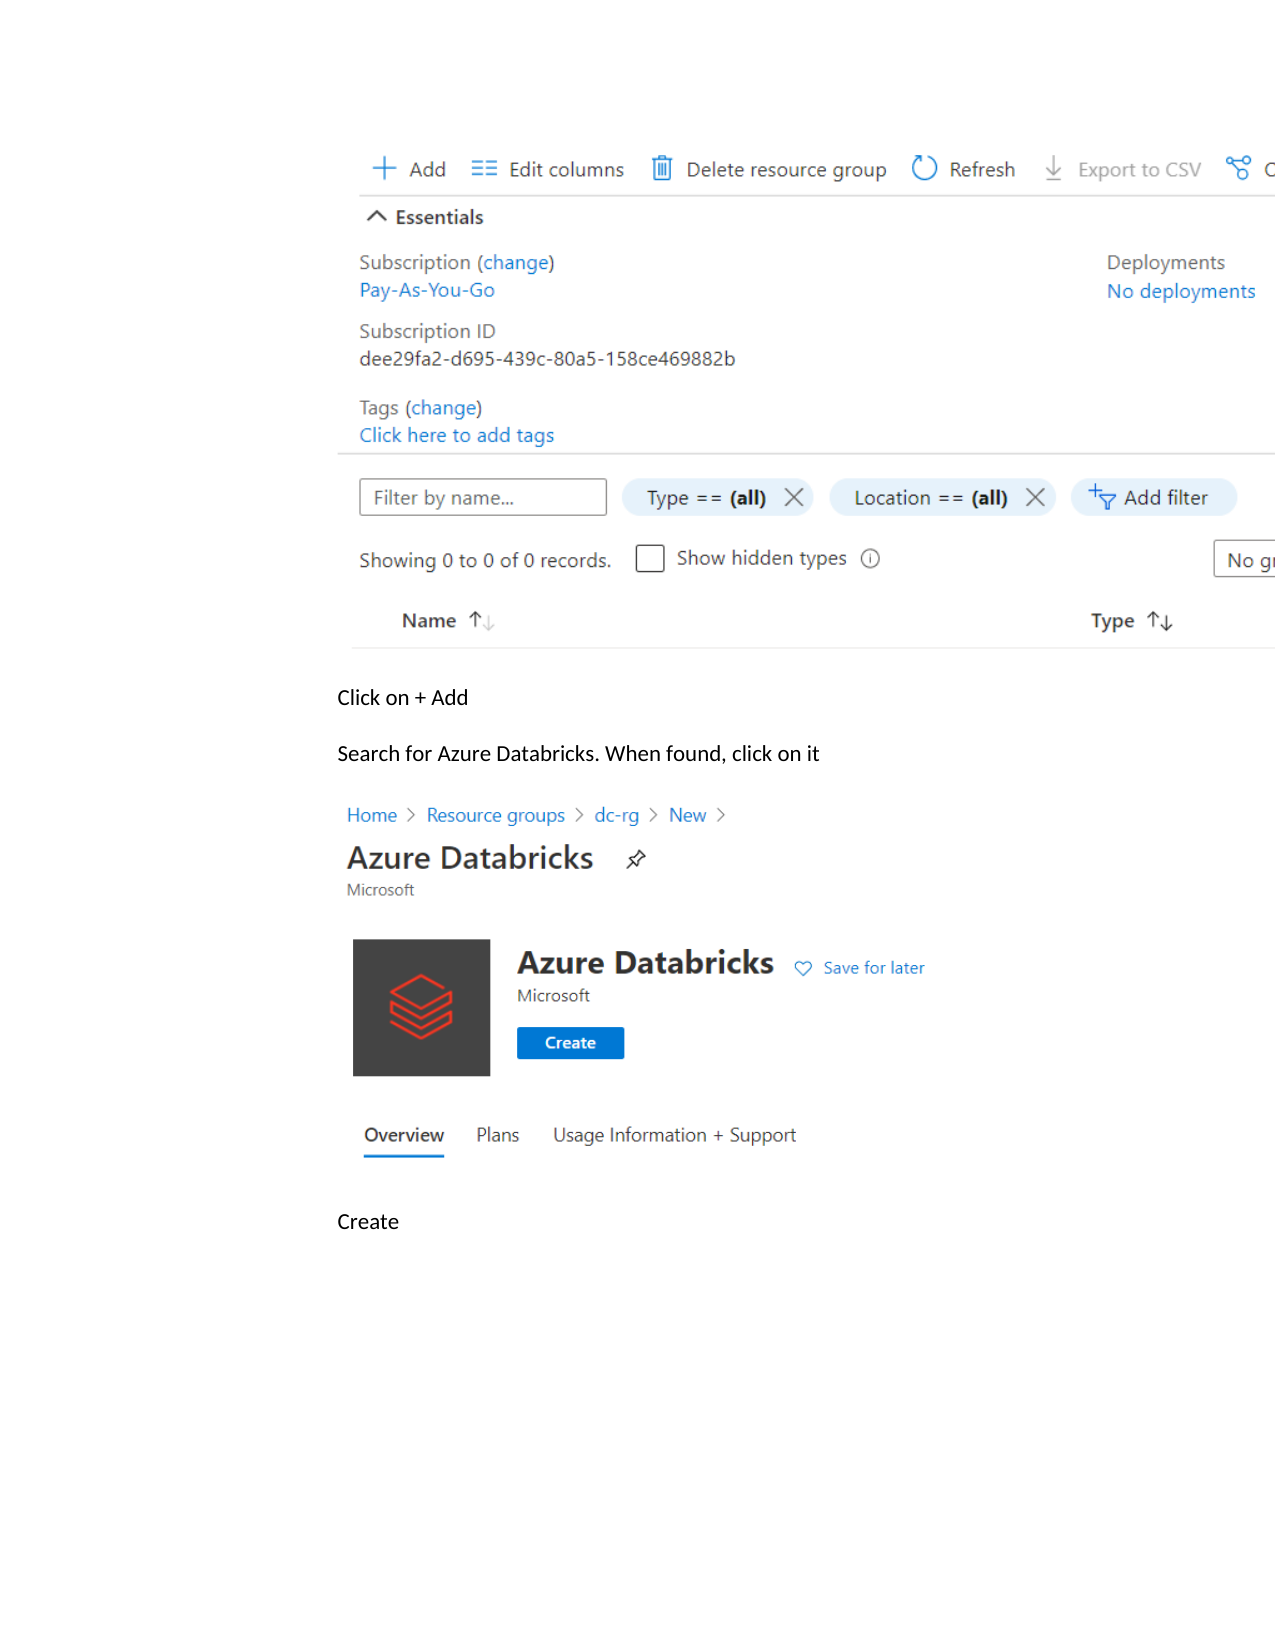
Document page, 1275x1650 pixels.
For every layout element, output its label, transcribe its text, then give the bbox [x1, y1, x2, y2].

text Click on + Add [337, 683, 1125, 711]
picture [337, 795, 989, 1179]
text Search for Azure Databricks. When found, click on it [337, 739, 1125, 767]
picture [337, 150, 1275, 655]
text Create [337, 1207, 1125, 1235]
